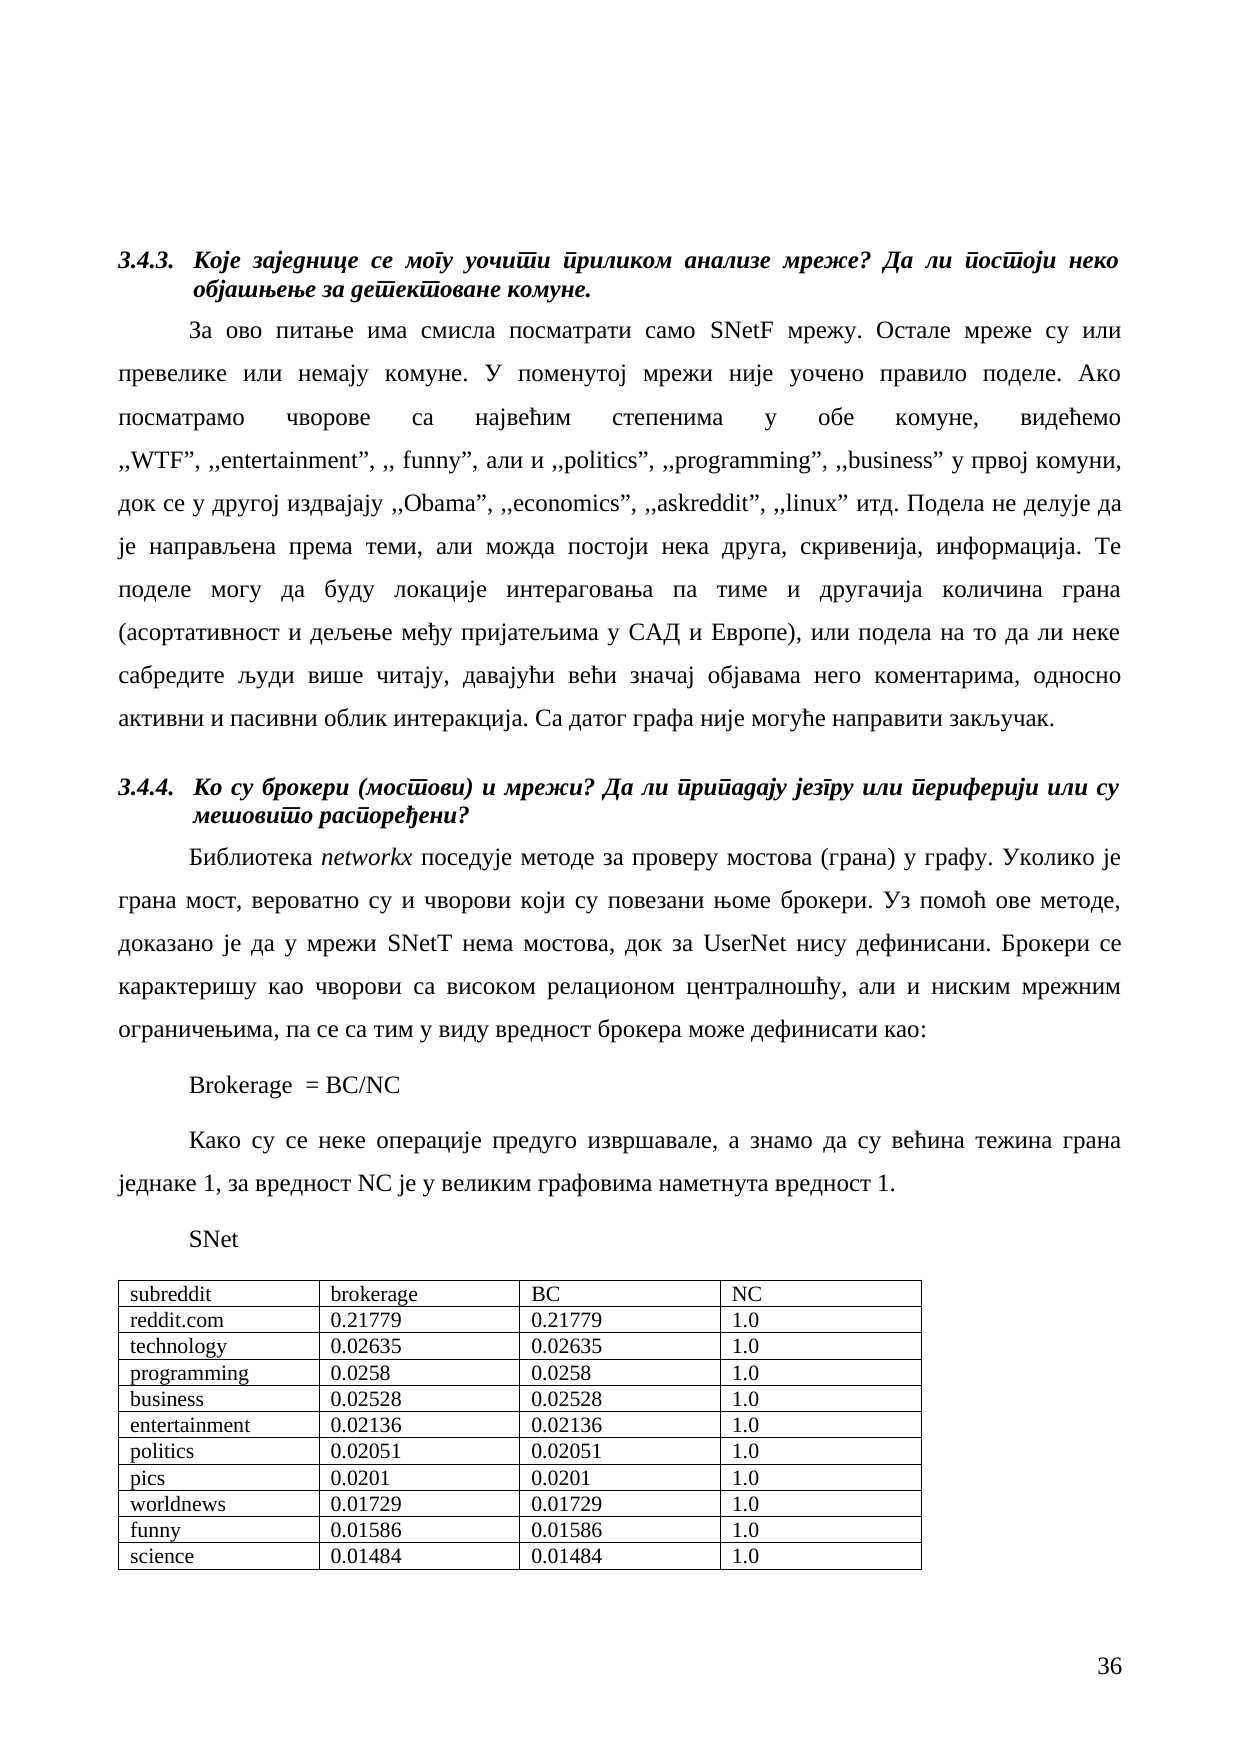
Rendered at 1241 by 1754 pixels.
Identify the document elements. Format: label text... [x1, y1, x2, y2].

table_cell 1.0 [721, 1386, 921, 1411]
text Библиотека networkx поседује методе за проверу мостова (грана) у графу. Уколико је грана мост, вероватно су и чворови који су повезани њоме брокери. Уз помоћ ове методе, доказано је да у мрежи SNetT нема мостова, док за UserNet нису дефинисани. Брокери се карактеришу као чворови са високом релационом централношћу, али и ниским мрежним ограничењима, па се са тим у виду вредност брокера може дефинисати као: [118, 842, 1122, 1043]
table_cell 0.02528 [520, 1386, 720, 1411]
table_header BC [520, 1281, 720, 1306]
text Које заједнице се могу уочити приликом анализе мреже? Да ли постоји неко објашњење за детектоване комуне. [118, 245, 1122, 303]
table_cell 0.0258 [520, 1360, 720, 1385]
table_cell 0.0201 [320, 1465, 519, 1490]
table_cell 0.02528 [320, 1386, 519, 1411]
table_cell politics [119, 1438, 319, 1463]
table_cell 1.0 [721, 1333, 921, 1358]
table_header NC [721, 1281, 921, 1306]
table_cell 0.21779 [520, 1307, 720, 1332]
table_cell 0.21779 [320, 1307, 519, 1332]
table_cell 0.02635 [520, 1333, 720, 1358]
text Brokerage = BC/NC [118, 1070, 1122, 1098]
table_cell 0.02635 [320, 1333, 519, 1358]
table_cell 0.01729 [520, 1491, 720, 1516]
text За ово питање има смисла посматрати само SNetF мрежу. Остале мреже су или превелике или немају комуне. У поменутој мрежи није уочено правило поделе. Ако посматрамо чворове са највећим степенима у обе комуне, видећемо ,,WTF”, ,,entertainment”, ,, funny”, али и ,,politics”, ,,programming”, ,,business” у првој комуни, док се у другој издвајају ,,Obama”, ,,economics”, ,,askreddit”, ,,linux” итд. Подела не делује да је направљена према теми, али можда постоји нека друга, скривенија, информација. Те поделе могу да буду локације интераговања па тиме и другачија количина грана (асортативност и дељење међу пријатељима у САД и Европе), или подела на то да ли неке сабредите људи више читају, давајући већи значај објавама него коментарима, односно активни и пасивни облик интеракција. Са датог графа није могуће направити закључак. [118, 315, 1122, 732]
table_cell 1.0 [721, 1465, 921, 1490]
table_cell 0.01586 [520, 1517, 720, 1542]
table_cell 0.01484 [320, 1543, 519, 1568]
table_cell pics [119, 1465, 319, 1490]
table_cell worldnews [119, 1491, 319, 1516]
table_cell funny [119, 1517, 319, 1542]
table_cell 0.01586 [320, 1517, 519, 1542]
table_cell 1.0 [721, 1438, 921, 1463]
text Ко су брокери (мостови) и мрежи? Да ли припадају језгру или периферији или су мешовито распоређени? [118, 772, 1122, 829]
table_cell 1.0 [721, 1307, 921, 1332]
table_header subreddit [119, 1281, 319, 1306]
table_cell 0.02136 [320, 1412, 519, 1437]
table_cell 0.02136 [520, 1412, 720, 1437]
table_cell 0.02051 [320, 1438, 519, 1463]
table_header brokerage [320, 1281, 519, 1306]
table_cell 1.0 [721, 1412, 921, 1437]
table_cell 0.0201 [520, 1465, 720, 1490]
table_cell science [119, 1543, 319, 1568]
table_cell 1.0 [721, 1491, 921, 1516]
text SNet [118, 1224, 1122, 1253]
table_cell entertainment [119, 1412, 319, 1437]
table_cell 0.01729 [320, 1491, 519, 1516]
table_cell programming [119, 1360, 319, 1385]
table_cell technology [119, 1333, 319, 1358]
table_cell business [119, 1386, 319, 1411]
text Како су се неке операције предуго извршавале, а знамо да су већина тежина грана једнаке 1, за вредност NC је у великим графовима наметнута вредност 1. [118, 1125, 1122, 1197]
table_cell 0.02051 [520, 1438, 720, 1463]
table_cell reddit.com [119, 1307, 319, 1332]
table_cell 1.0 [721, 1517, 921, 1542]
table_cell 1.0 [721, 1543, 921, 1568]
table_cell 0.0258 [320, 1360, 519, 1385]
table_cell 0.01484 [520, 1543, 720, 1568]
table_cell 1.0 [721, 1360, 921, 1385]
